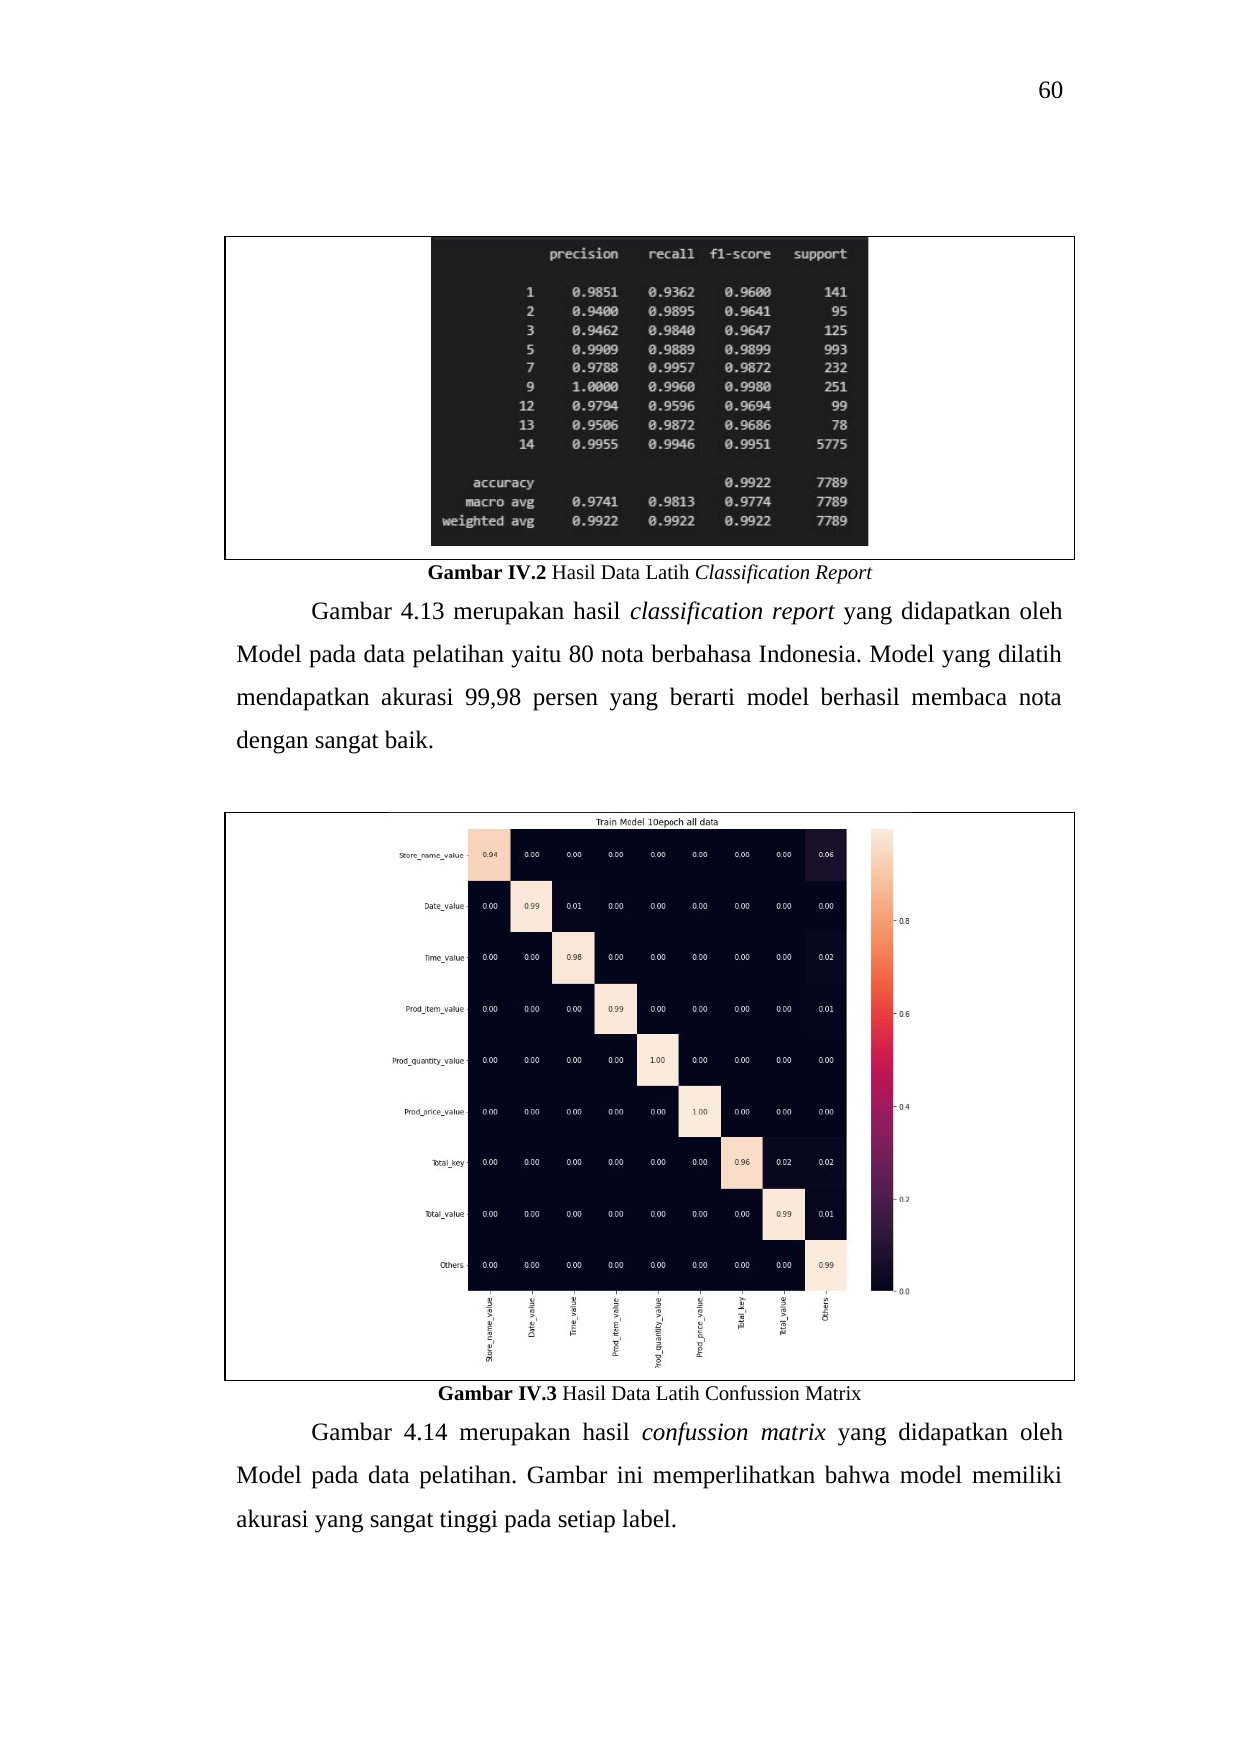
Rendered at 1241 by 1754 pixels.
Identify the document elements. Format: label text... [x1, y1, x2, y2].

table_header [226, 237, 1074, 559]
table_header [226, 813, 1074, 1380]
picture [387, 812, 912, 1368]
text Gambar 4.13 merupakan hasil classification report yang didapatkan oleh Model pada data pelatihan yaitu 80 nota berbahasa Indonesia. Model yang dilatih mendapatkan akurasi 99,98 persen yang berarti model berhasil membaca nota dengan sangat baik. [236, 596, 1063, 754]
text Gambar 4.14 merupakan hasil confussion matrix yang didapatkan oleh Model pada data pelatihan. Gambar ini memperlihatkan bahwa model memiliki akurasi yang sangat tinggi pada setiap label. [236, 1417, 1063, 1532]
picture [431, 237, 869, 546]
text Hasil Data Latih Classification Report [236, 560, 1063, 584]
text Hasil Data Latih Confussion Matrix [236, 1381, 1063, 1405]
